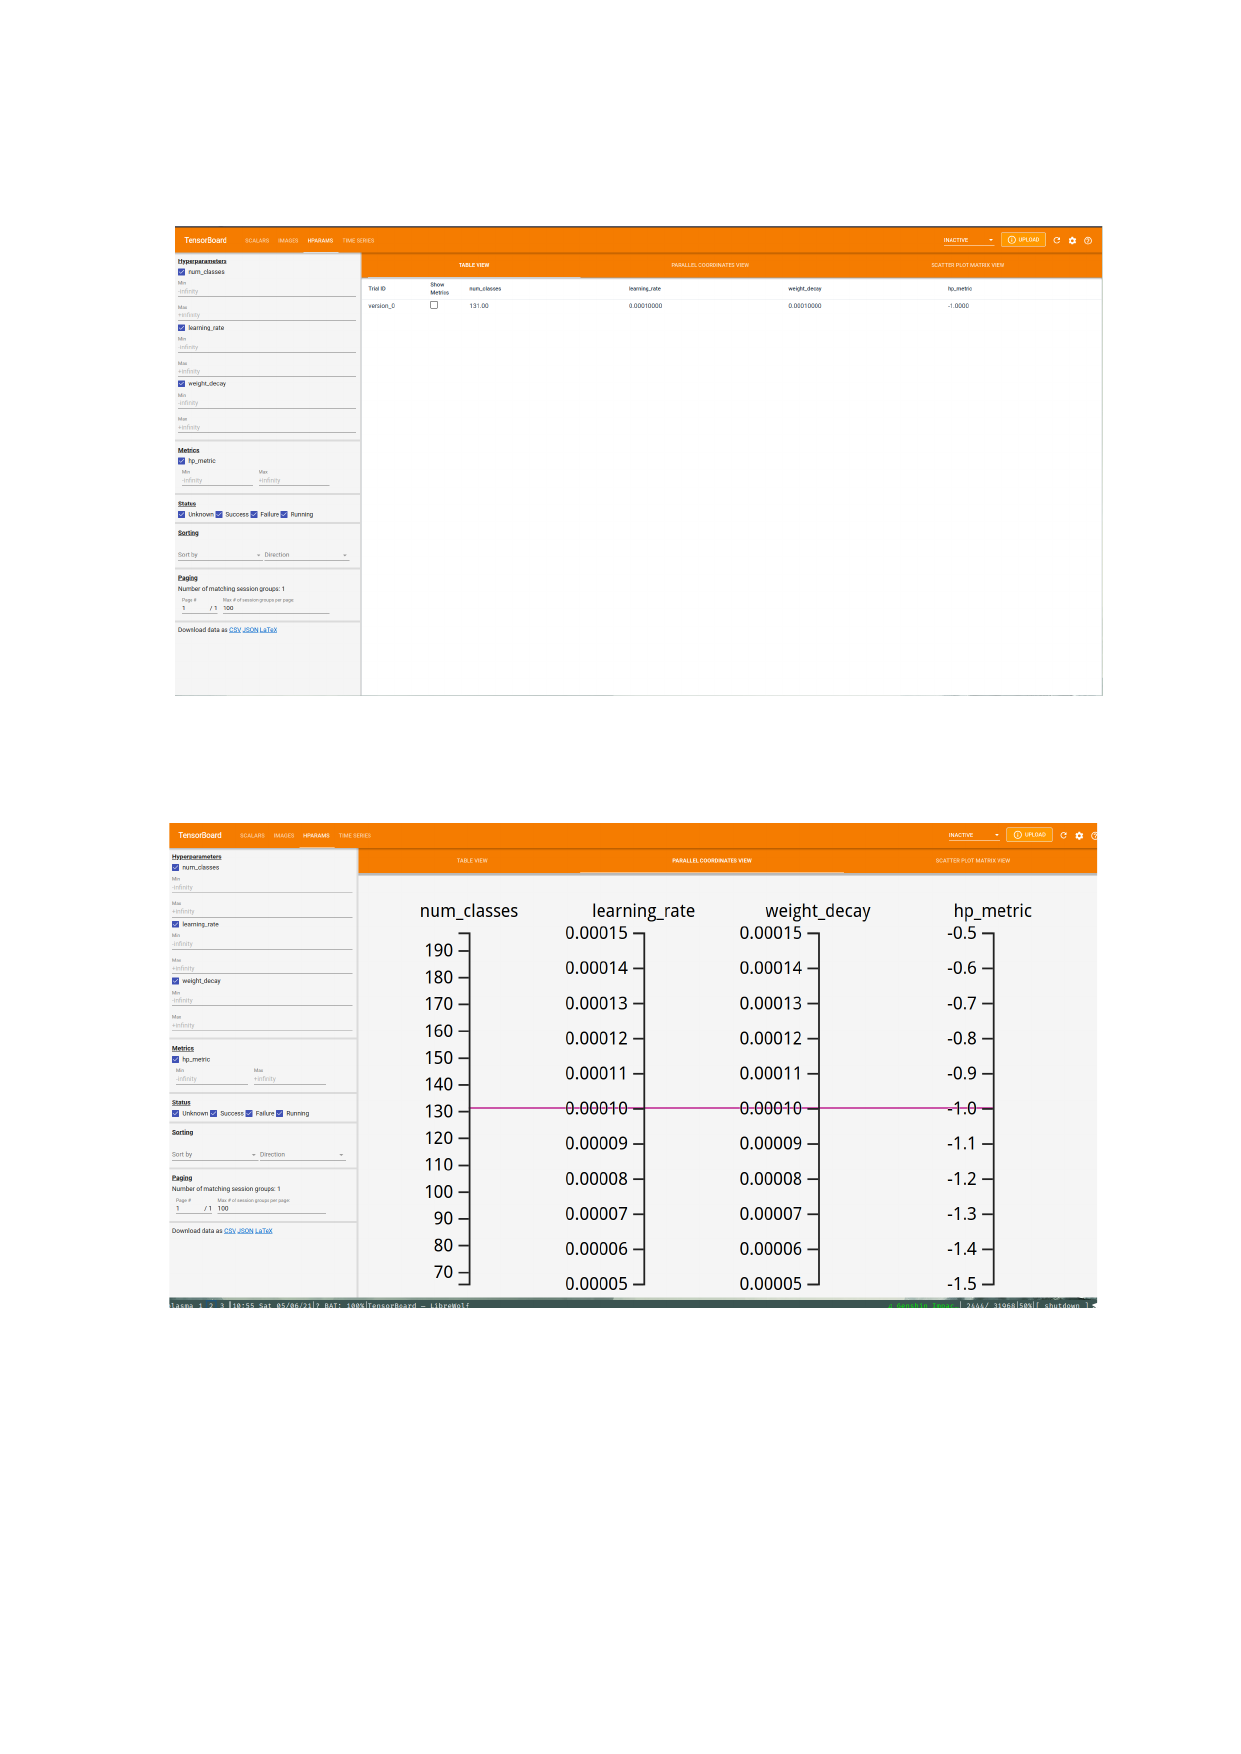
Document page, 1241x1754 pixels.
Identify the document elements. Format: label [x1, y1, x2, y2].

picture [175, 226, 1103, 696]
picture [169, 823, 1098, 1308]
